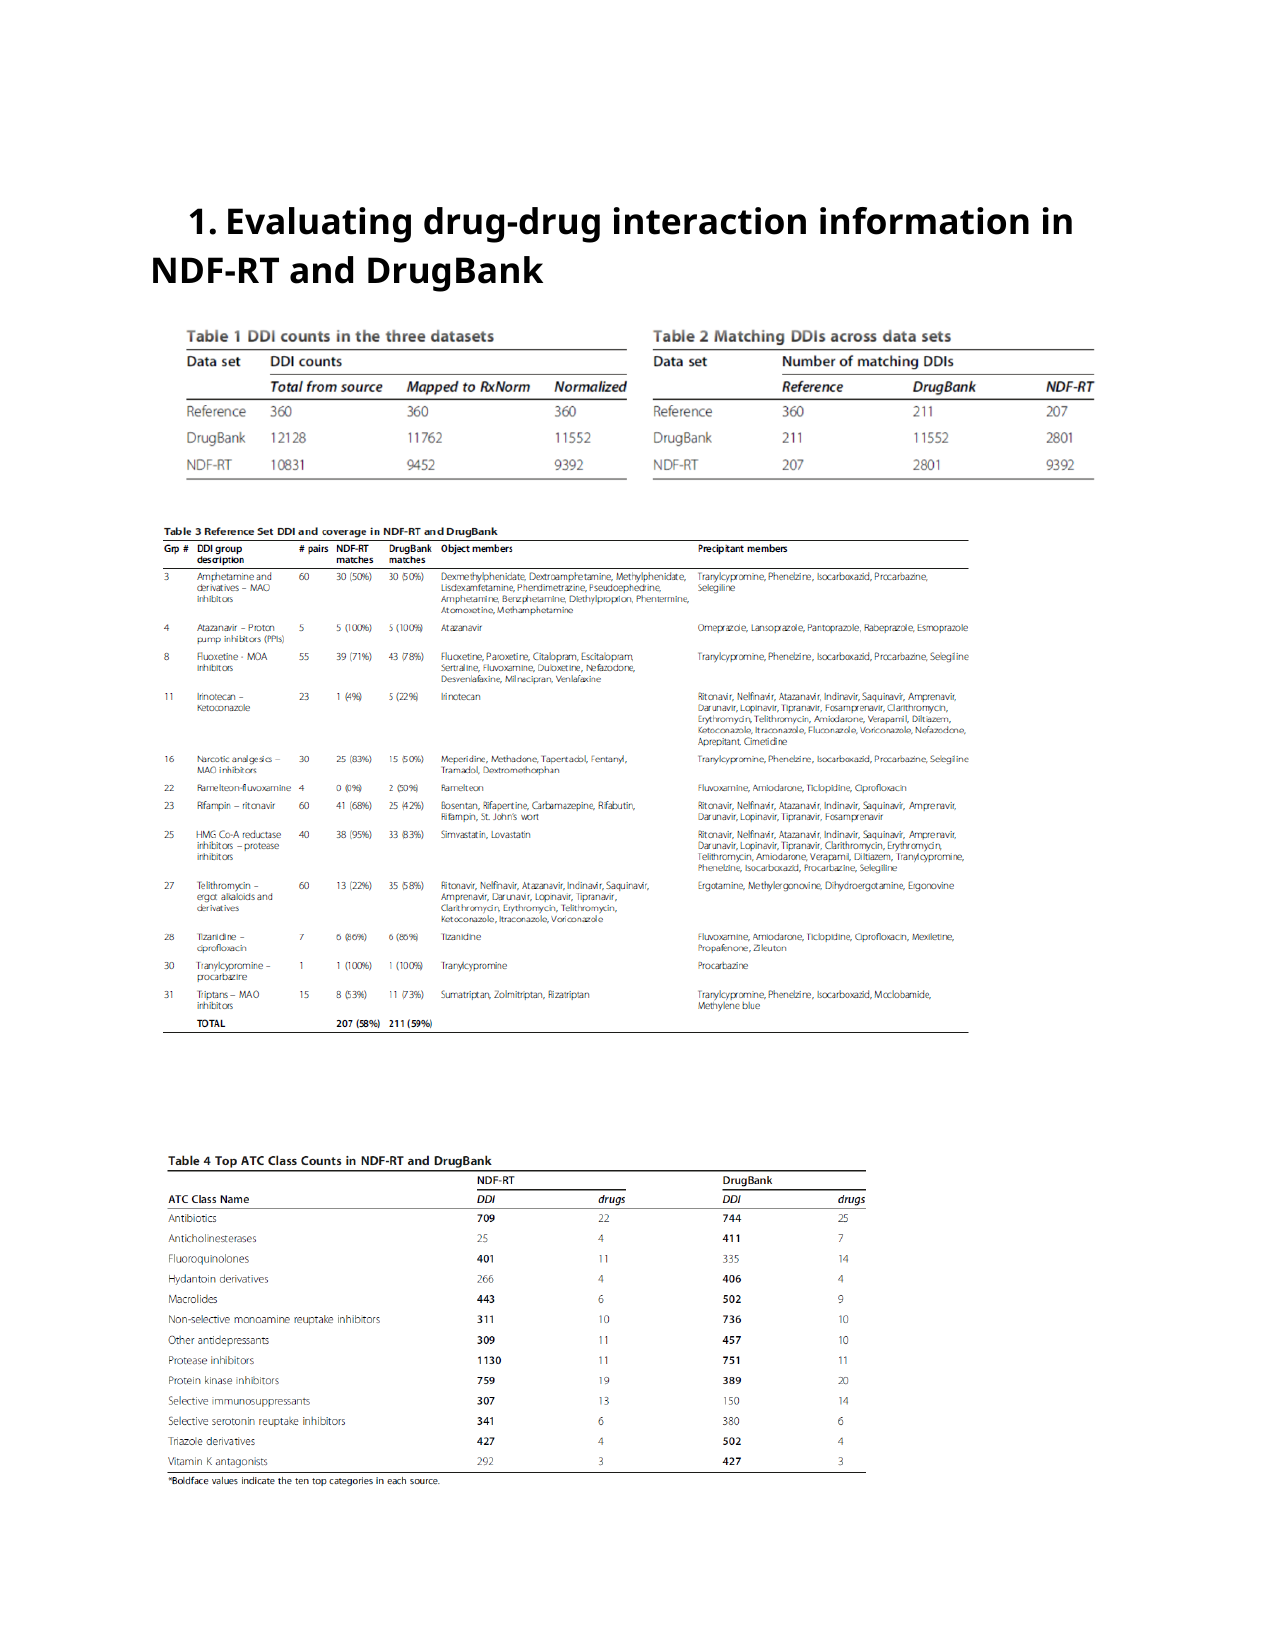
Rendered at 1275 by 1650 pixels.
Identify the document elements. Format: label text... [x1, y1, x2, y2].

picture [150, 1151, 893, 1493]
list Evaluating drug-drug interaction information in [187, 197, 1125, 245]
picture [179, 342, 1098, 468]
picture [150, 514, 973, 1040]
text NDF-RT and DrugBank [150, 245, 1125, 293]
